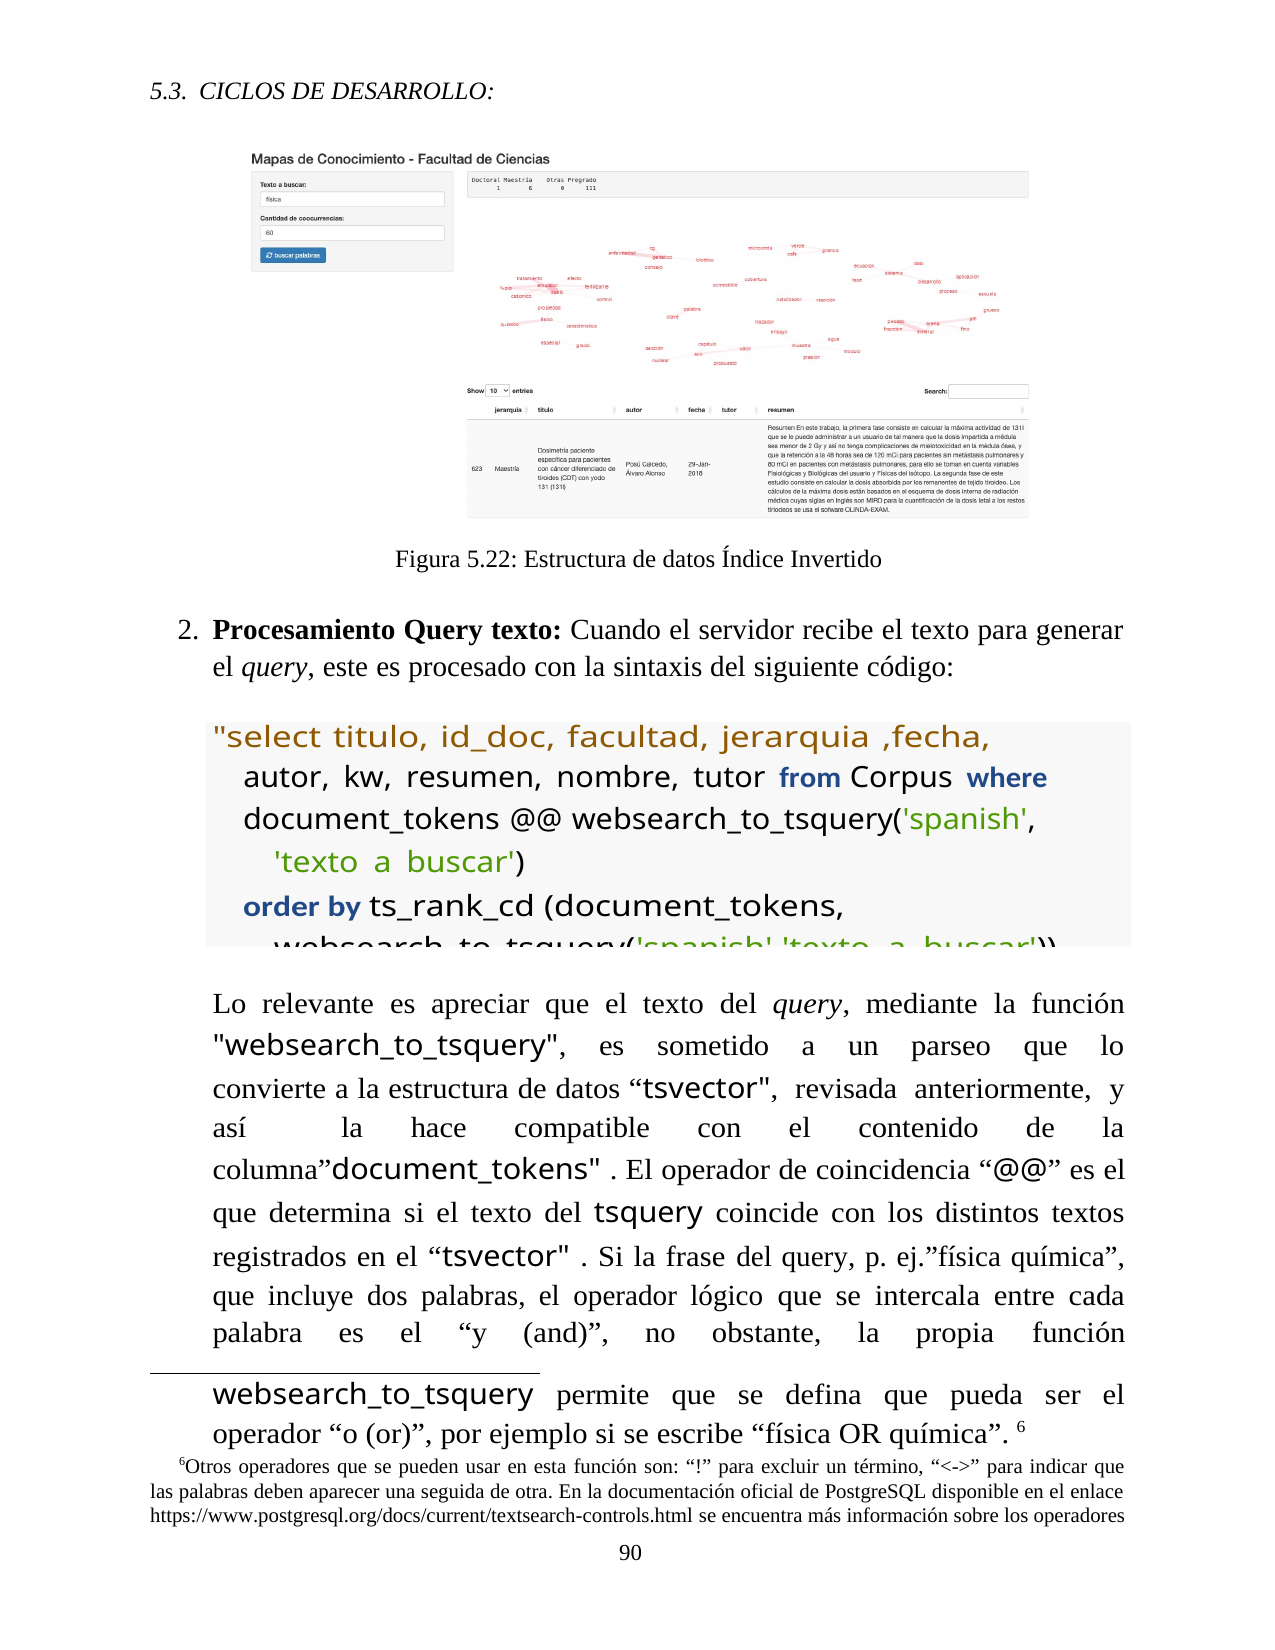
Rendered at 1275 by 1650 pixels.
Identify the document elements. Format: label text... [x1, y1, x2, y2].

text 5.3. CICLOS DE DESARROLLO: [150, 76, 1275, 105]
list Procesamiento Query texto: Cuando el servidor recibe el texto para generar el query, este es procesado con la sintaxis del siguiente código: [177, 612, 1125, 683]
picture [251, 153, 1029, 518]
text Figura 5.22: Estructura de datos Índice Invertido [395, 544, 1275, 573]
text Lo relevante es apreciar que el texto del query, mediante la función "websearch_to_tsquery", es sometido a un parseo que lo convierte a la estructura de datos “tsvector", revisada anteriormente, y así la hace compatible con el contenido de la columna”document_tokens" . El operador de coincidencia “@@” es el que determina si el texto del tsquery coincide con los distintos textos registrados en el “tsvector" . Si la frase del query, p. ej.”física química”, que incluye dos palabras, el operador lógico que se intercala entre cada palabra es el “y (and)”, no obstante, la propia función websearch_to_tsquery permite que se defina que pueda ser el operador “o (or)”, por ejemplo si se escribe “física OR química”. 6 [212, 986, 1125, 1450]
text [150, 1454, 1125, 1527]
